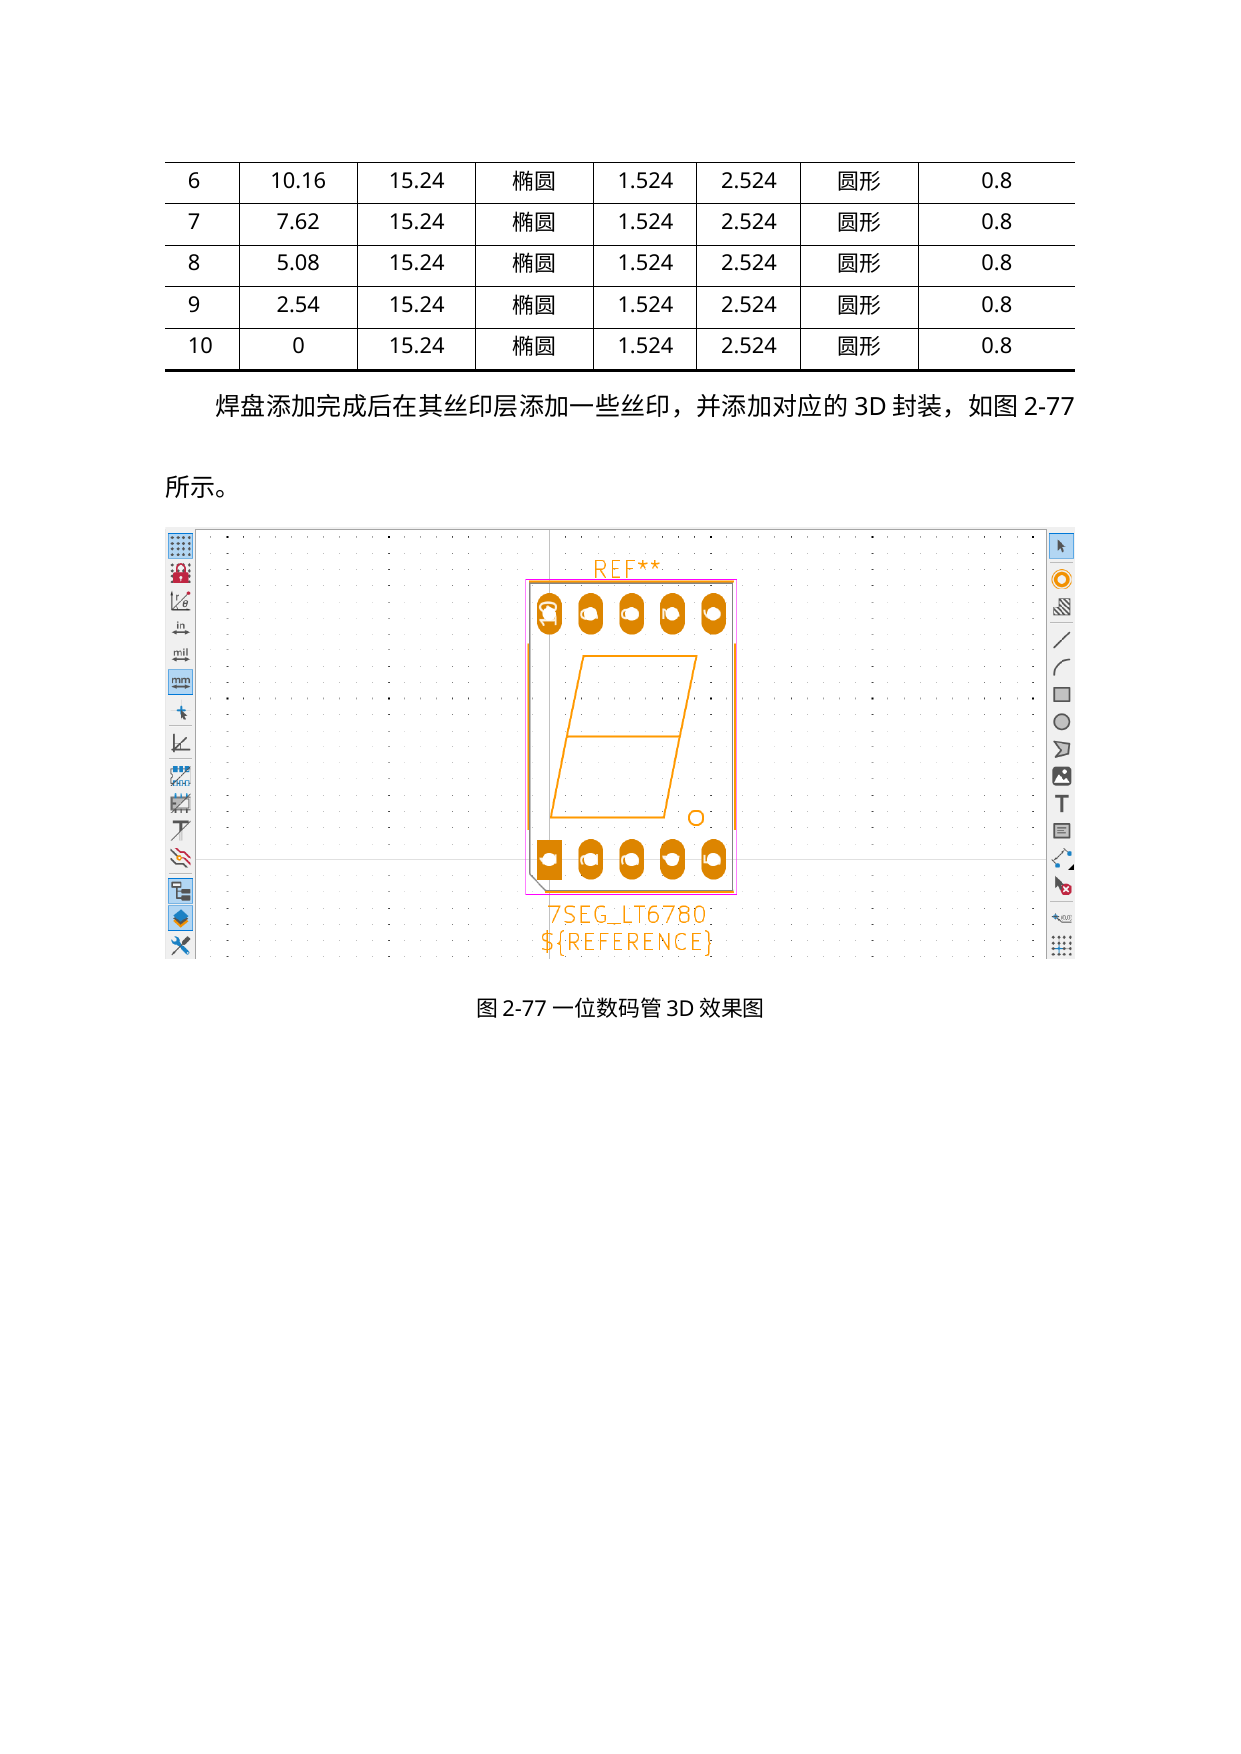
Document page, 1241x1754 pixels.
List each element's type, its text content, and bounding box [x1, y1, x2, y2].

table_cell 2.524 [697, 246, 800, 286]
table_cell 15.24 [358, 329, 475, 369]
table_cell 0.8 [919, 246, 1075, 286]
table_cell 2.54 [240, 287, 357, 327]
table_cell 0.8 [919, 287, 1075, 327]
table_cell 0 [240, 329, 357, 369]
table_cell 5.08 [240, 246, 357, 286]
table_cell 1.524 [594, 329, 696, 369]
table_cell 2.524 [697, 287, 800, 327]
table_cell 圆形 [801, 204, 918, 245]
table_cell 8 [165, 246, 239, 286]
table_cell 15.24 [358, 246, 475, 286]
table_cell 15.24 [358, 204, 475, 245]
table_cell 椭圆 [476, 329, 593, 369]
table_cell 7 [165, 204, 239, 245]
table_cell 15.24 [358, 287, 475, 327]
table_cell 圆形 [801, 287, 918, 327]
table_cell 2.524 [697, 163, 800, 203]
table_cell 10.16 [240, 163, 357, 203]
table_cell 圆形 [801, 246, 918, 286]
table_cell 2.524 [697, 204, 800, 245]
table_cell 椭圆 [476, 204, 593, 245]
text 焊盘添加完成后在其丝印层添加一些丝印，并添加对应的3D封装，如图2-77所示。 [165, 372, 1075, 518]
table_cell 圆形 [801, 163, 918, 203]
table_cell 椭圆 [476, 246, 593, 286]
table_cell 0.8 [919, 163, 1075, 203]
table_cell 1.524 [594, 204, 696, 245]
table_cell 10 [165, 329, 239, 369]
table_cell 15.24 [358, 163, 475, 203]
table_cell 1.524 [594, 287, 696, 327]
text 图2-77 一位数码管3D效果图 [165, 991, 1075, 1023]
table_cell 9 [165, 287, 239, 327]
table_cell 7.62 [240, 204, 357, 245]
table_cell 椭圆 [476, 287, 593, 327]
table_cell 0.8 [919, 329, 1075, 369]
table_cell 1.524 [594, 246, 696, 286]
table_cell 2.524 [697, 329, 800, 369]
picture [165, 527, 1075, 959]
table_cell 圆形 [801, 329, 918, 369]
table_cell 1.524 [594, 163, 696, 203]
table_cell 椭圆 [476, 163, 593, 203]
table_cell 6 [165, 163, 239, 203]
table_cell 0.8 [919, 204, 1075, 245]
